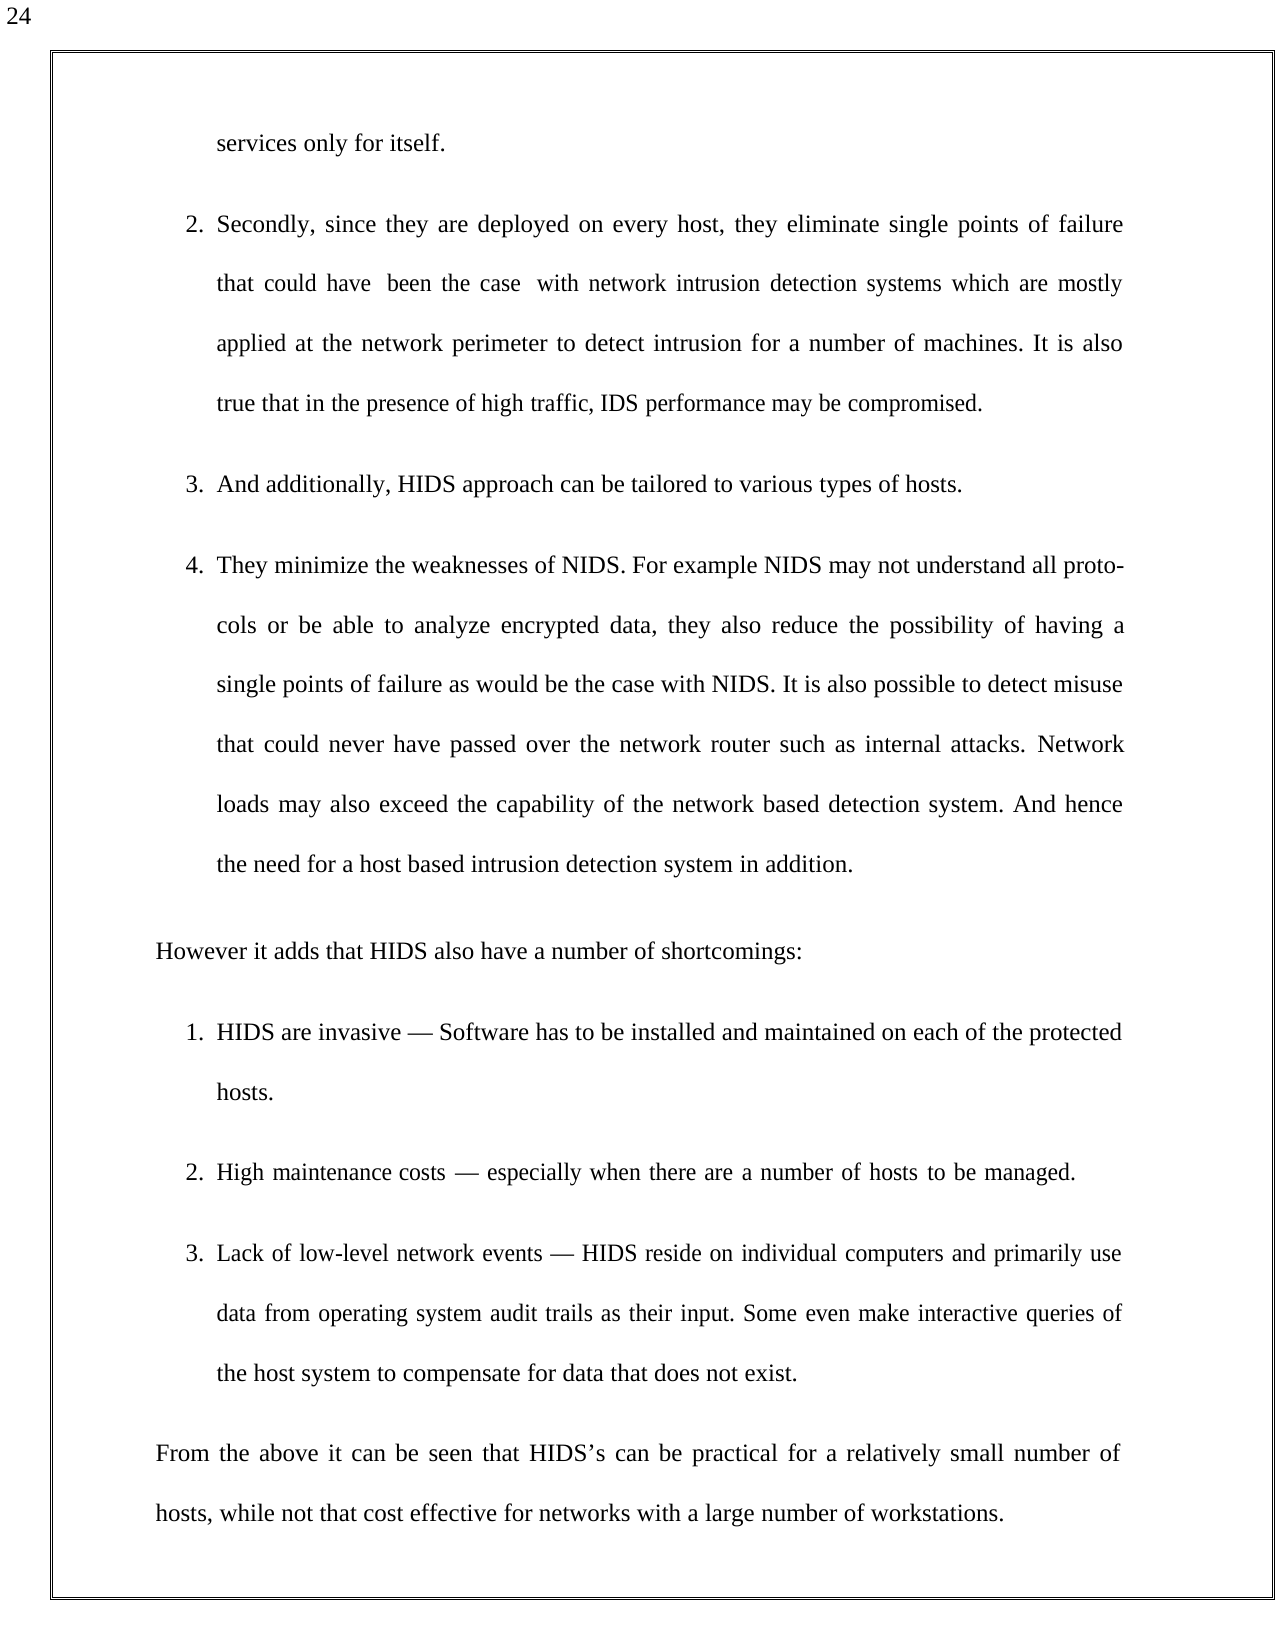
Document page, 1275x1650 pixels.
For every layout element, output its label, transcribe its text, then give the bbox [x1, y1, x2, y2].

text From the above it can be seen that HIDS’s can be practical for a relatively small number of hosts, while not that cost effective for networks with a large number of workstations. [155, 1438, 1122, 1527]
list HIDS are invasive — Software has to be installed and maintained on each of the protected hosts. [185, 1017, 1123, 1105]
list High maintenance costs — especially when there are a number of hosts to be managed. [185, 1157, 1272, 1186]
text However it adds that HIDS also have a number of shortcomings: [155, 936, 1272, 964]
list Secondly, since they are deployed on every host, they eliminate single points of failure that could have been the case with network intrusion detection systems which are mostly applied at the network perimeter to detect intrusion for a number of machines. It is also true that in the presence of high traffic, IDS performance may be compromised. [185, 209, 1124, 417]
list Lack of low-level network events — HIDS reside on individual computers and primarily use data from operating system audit trails as their input. Some even make interactive queries of the host system to compensate for data that does not exist. [185, 1238, 1123, 1386]
list They minimize the weaknesses of NIDS. For example NIDS may not understand all proto- cols or be able to analyze encrypted data, they also reduce the possibility of having a single points of failure as would be the case with NIDS. It is also possible to detect misuse that could never have passed over the network router such as internal attacks. Network loads may also exceed the capability of the network based detection system. And hence the need for a host based intrusion detection system in addition. [185, 550, 1125, 878]
text services only for itself. [216, 128, 1272, 157]
list And additionally, HIDS approach can be tailored to various types of hosts. [185, 469, 1272, 498]
